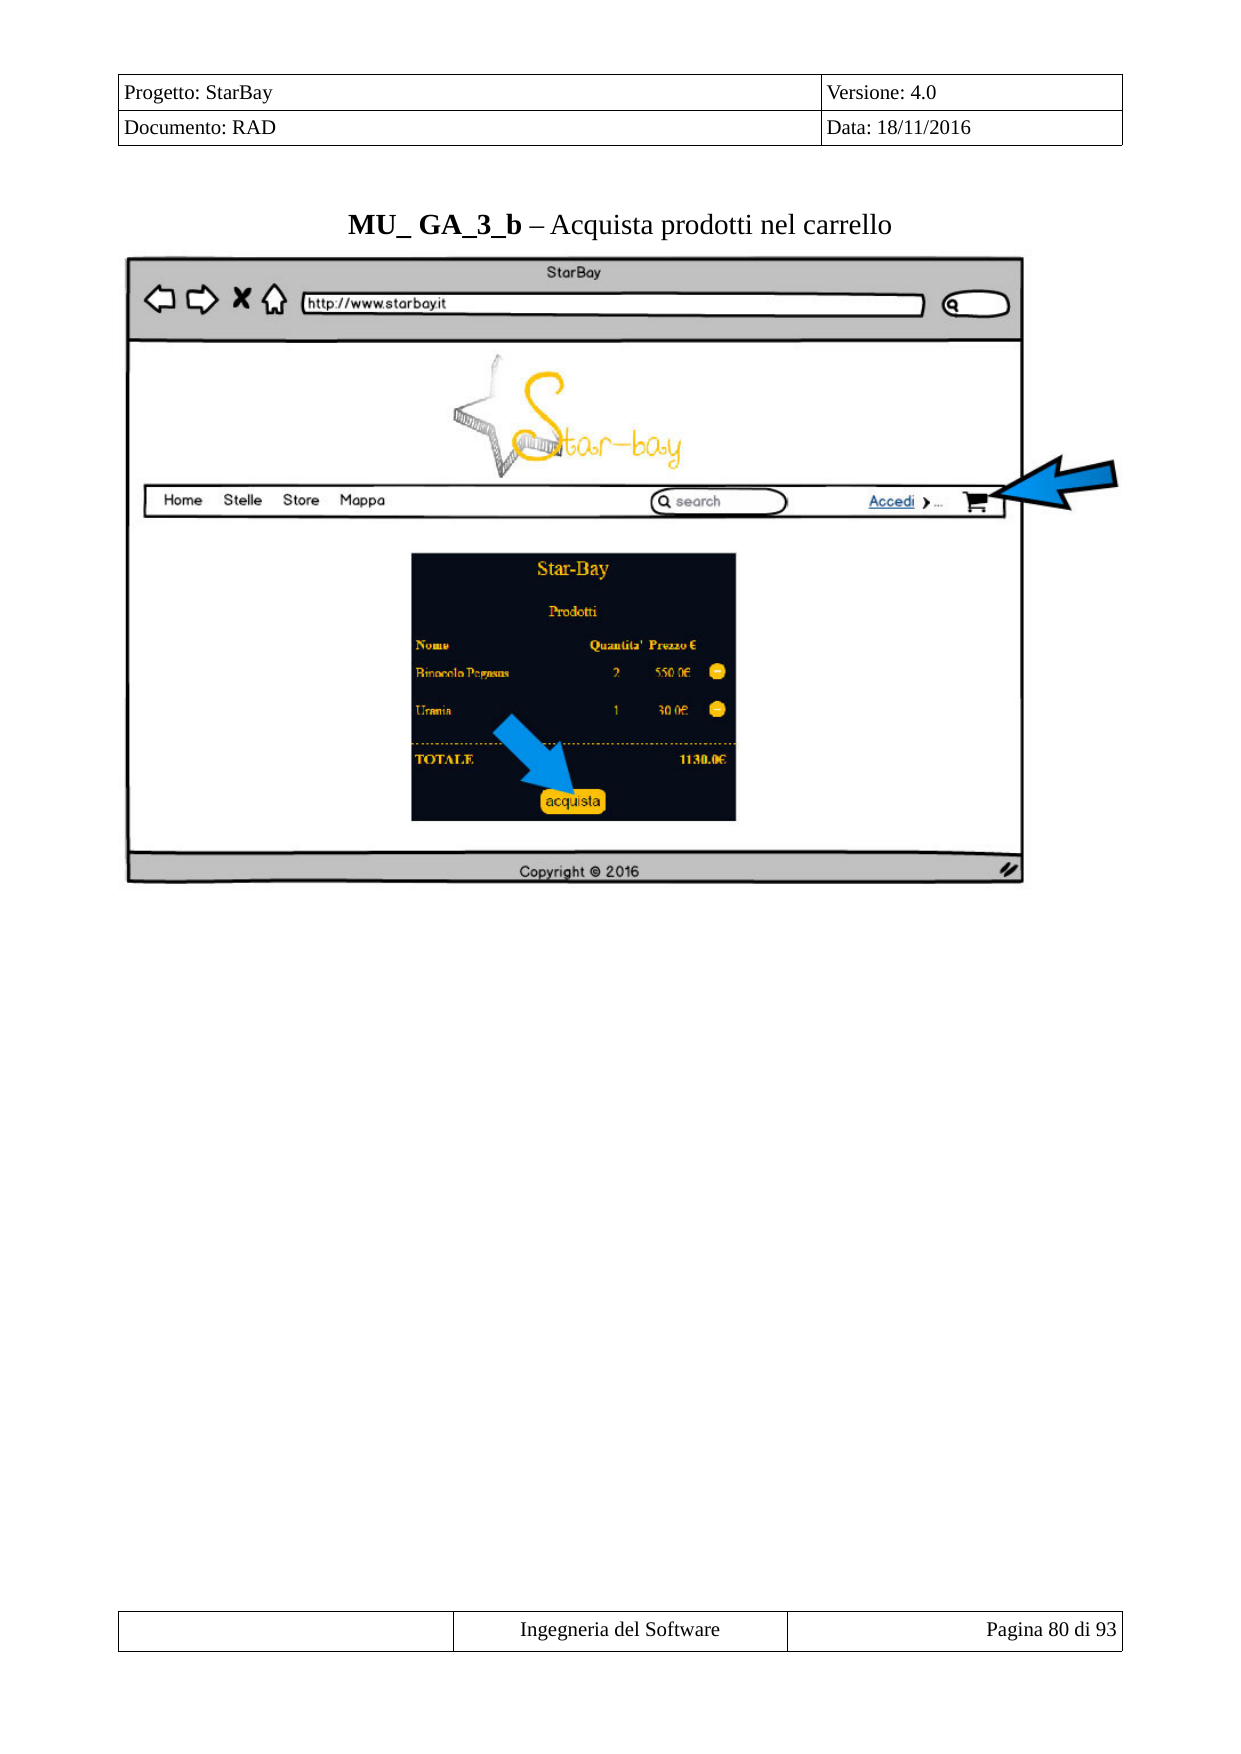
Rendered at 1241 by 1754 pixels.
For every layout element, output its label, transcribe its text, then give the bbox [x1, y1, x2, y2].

picture [118, 241, 1123, 892]
text MU_ GA_3_b – Acquista prodotti nel carrello [118, 207, 1122, 241]
